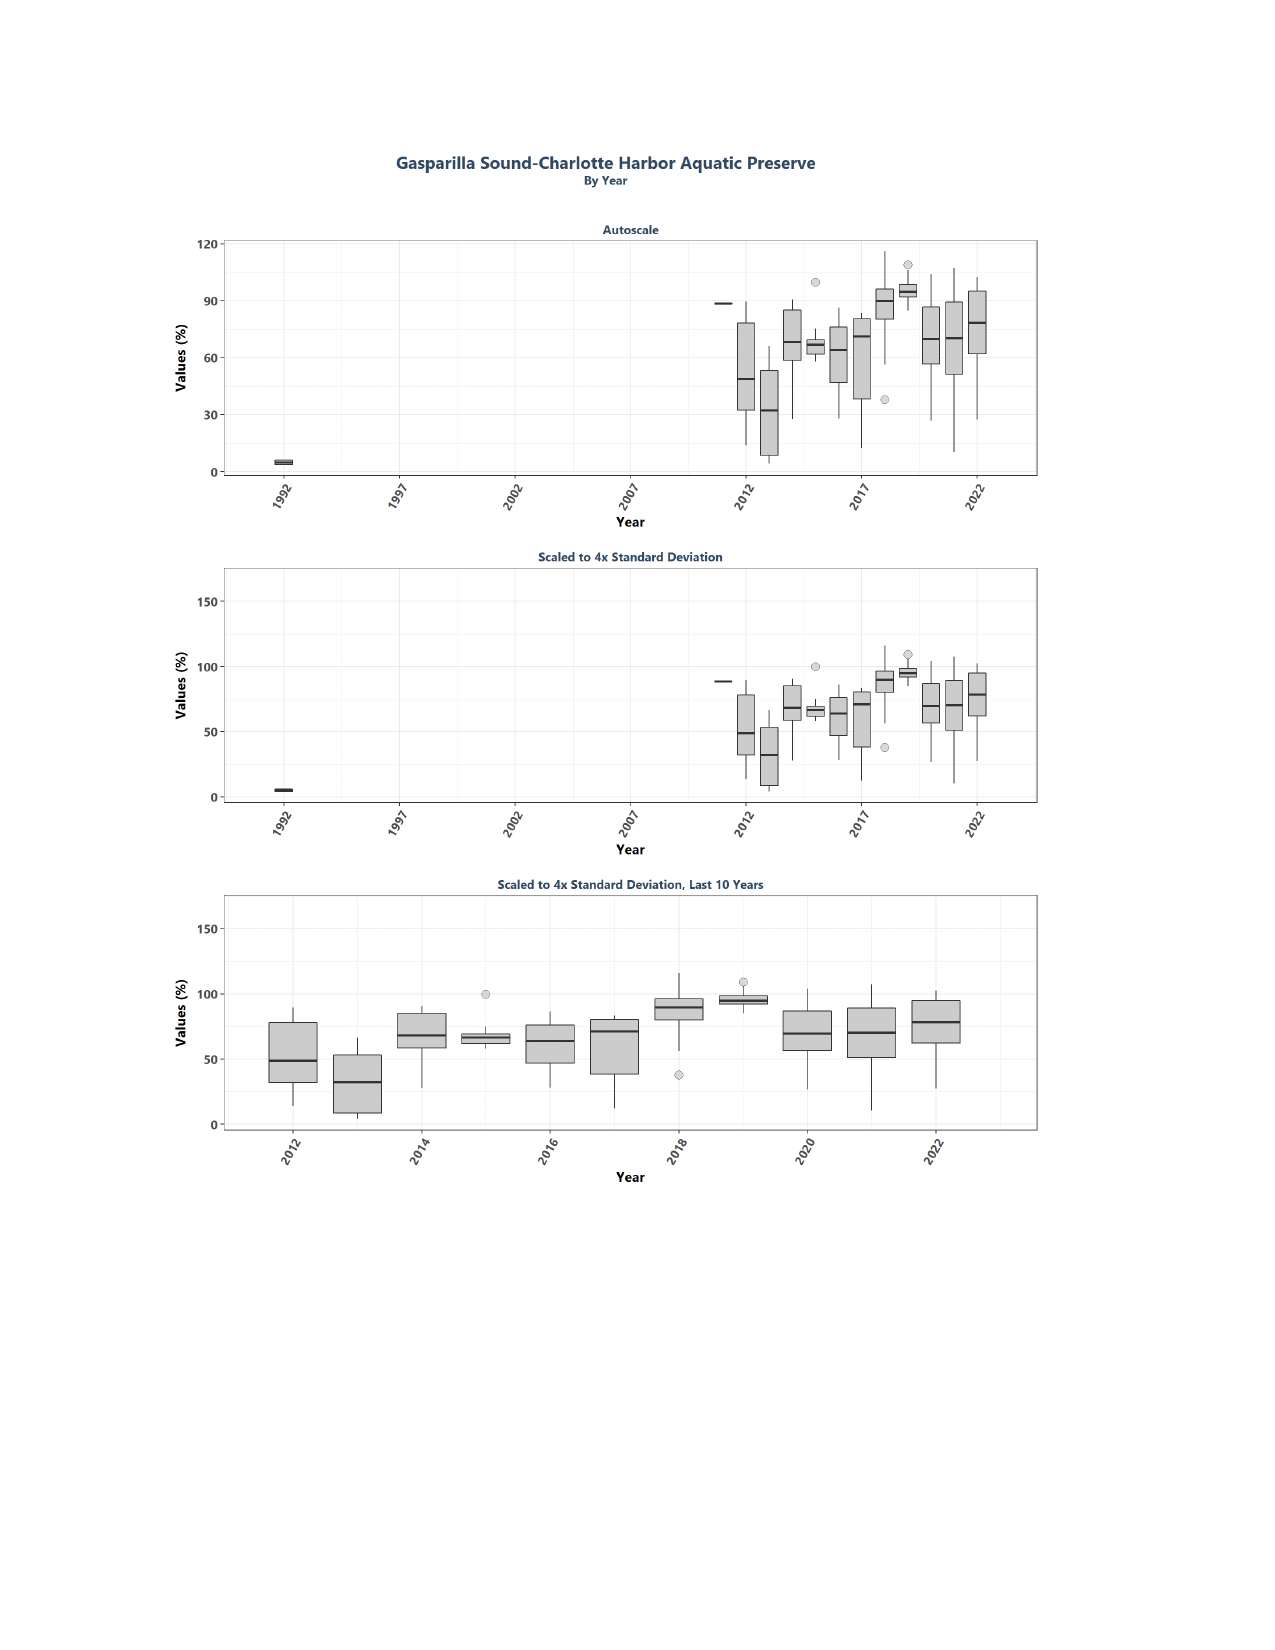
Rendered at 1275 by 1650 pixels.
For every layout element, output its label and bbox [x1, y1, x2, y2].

picture [168, 150, 1044, 1200]
